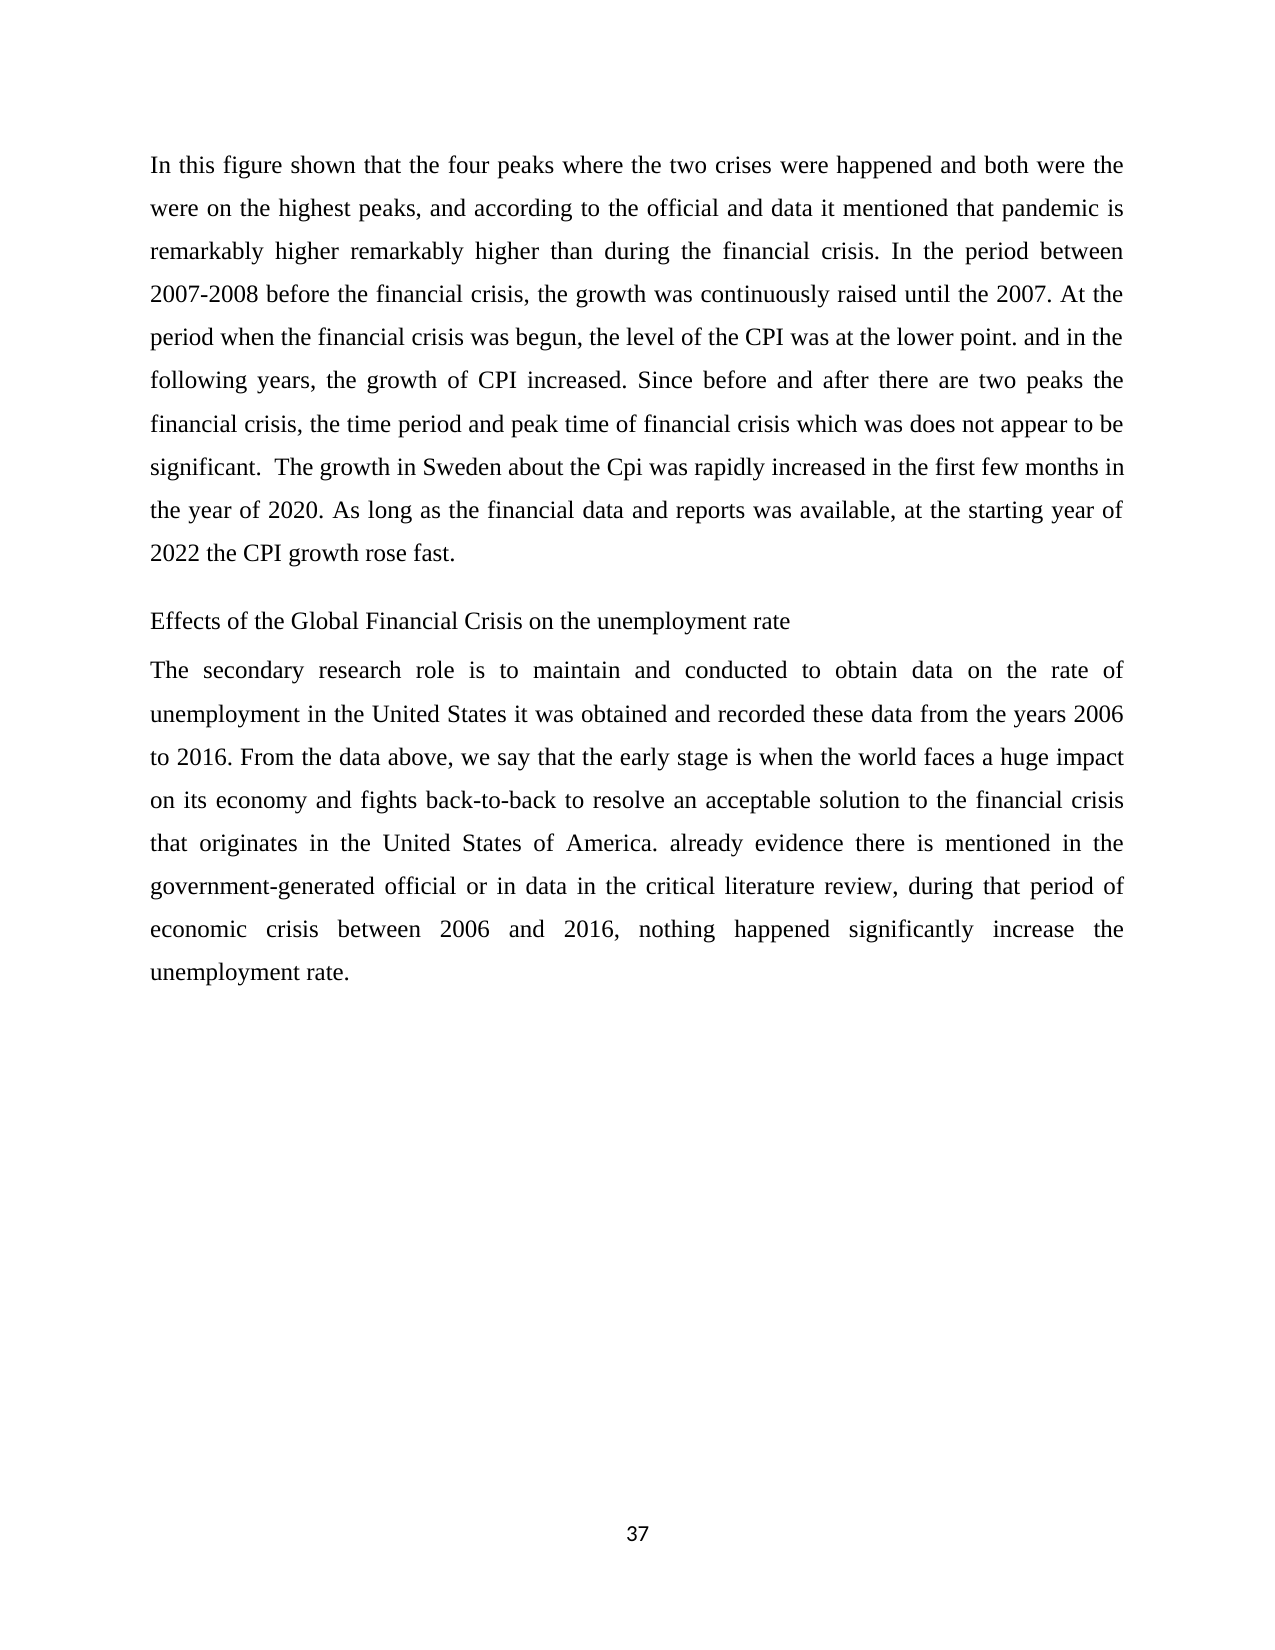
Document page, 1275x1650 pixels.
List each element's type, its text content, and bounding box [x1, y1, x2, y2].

text In this figure shown that the four peaks where the two crises were happened and both were the were on the highest peaks, and according to the official and data it mentioned that pandemic is remarkably higher remarkably higher than during the financial crisis. In the period between 2007-2008 before the financial crisis, the growth was continuously raised until the 2007. At the period when the financial crisis was begun, the level of the CPI was at the lower point. and in the following years, the growth of CPI increased. Since before and after there are two peaks the financial crisis, the time period and peak time of financial crisis which was does not appear to be significant. The growth in Sweden about the Cpi was rapidly increased in the first few months in the year of 2020. As long as the financial data and reports was available, at the starting year of 2022 the CPI growth rose fast. [150, 150, 1125, 567]
text The secondary research role is to maintain and conducted to obtain data on the rate of unemployment in the United States it was obtained and recorded these data from the years 2006 to 2016. From the data above, we say that the early stage is when the world faces a huge impact on its economy and fights back-to-back to resolve an acceptable solution to the financial crisis that originates in the United States of America. already evidence there is mentioned in the government-generated official or in data in the critical literature review, during that period of economic crisis between 2006 and 2016, nothing happened significantly increase the unemployment rate. [150, 656, 1125, 986]
subtitle Effects of the Global Financial Crisis on the unemployment rate [150, 606, 1125, 635]
